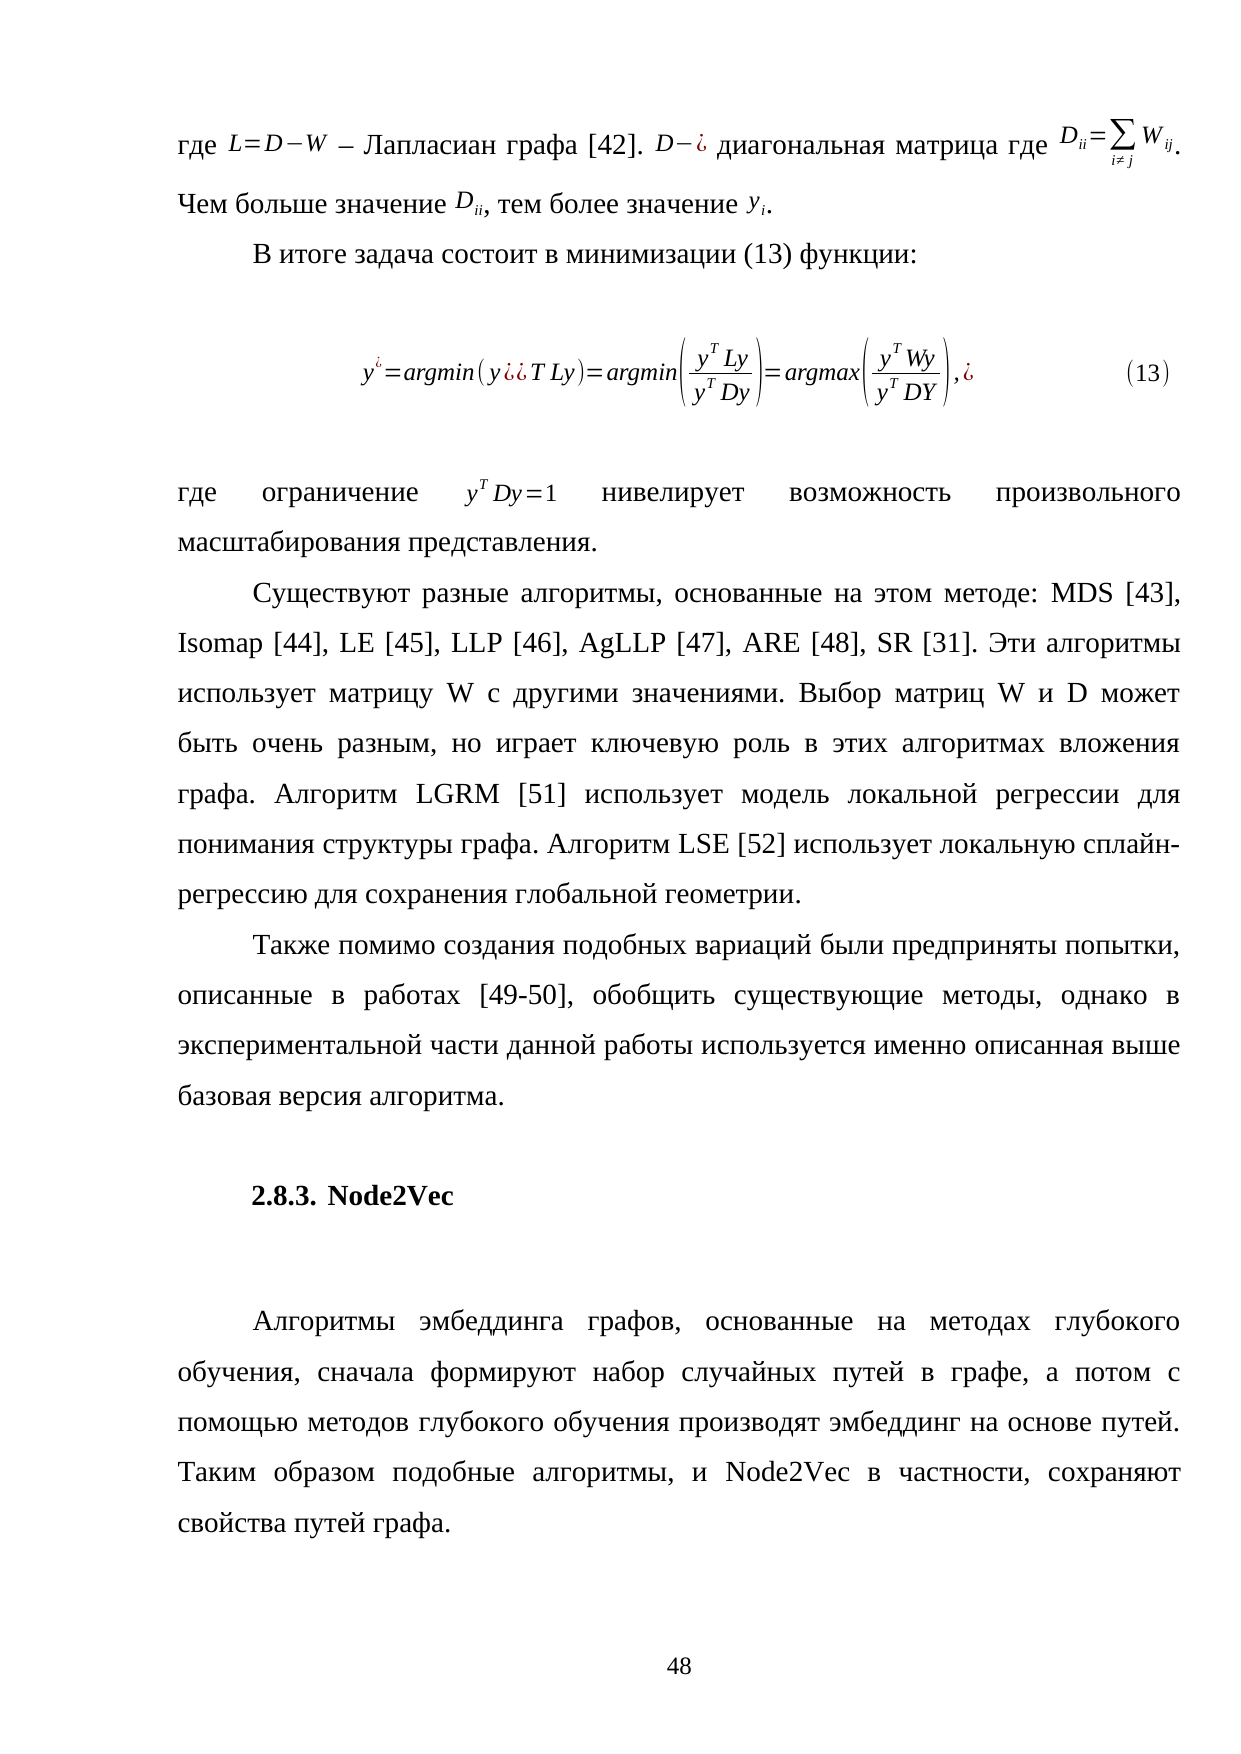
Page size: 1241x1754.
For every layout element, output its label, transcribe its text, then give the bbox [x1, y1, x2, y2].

text Алгоритмы эмбеддинга графов, основанные на методах глубокого обучения, сначала формируют набор случайных путей в графе, а потом с помощью методов глубокого обучения производят эмбеддинг на основе путей. Таким образом подобные алгоритмы, и Node2Vec в частности, сохраняют свойства путей графа. [177, 1303, 1181, 1538]
text где ограничение нивелирует возможность произвольного масштабирования представления. [177, 474, 1181, 558]
subtitle Node2Vec [177, 1178, 1181, 1212]
text Также помимо создания подобных вариаций были предприняты попытки, описанные в работах [49-50], обобщить существующие методы, однако в экспериментальной части данной работы используется именно описанная выше базовая версия алгоритма. [177, 927, 1181, 1111]
text где – Лапласиан графа [42]. диагональная матрица где . Чем больше значение , тем более значение . [177, 118, 1181, 219]
table_header [1102, 337, 1181, 424]
text В итоге задача состоит в минимизации (13) функции: [177, 236, 1181, 269]
table_header [231, 337, 1102, 424]
text Существуют разные алгоритмы, основанные на этом методе: MDS [43], Isomap [44], LE [45], LLP [46], AgLLP [47], ARE [48], SR [31]. Эти алгоритмы использует матрицу W с другими значениями. Выбор матриц W и D может быть очень разным, но играет ключевую роль в этих алгоритмах вложения графа. Алгоритм LGRM [51] использует модель локальной регрессии для понимания структуры графа. Алгоритм LSE [52] использует локальную сплайн-регрессию для сохранения глобальной геометрии. [177, 575, 1181, 910]
